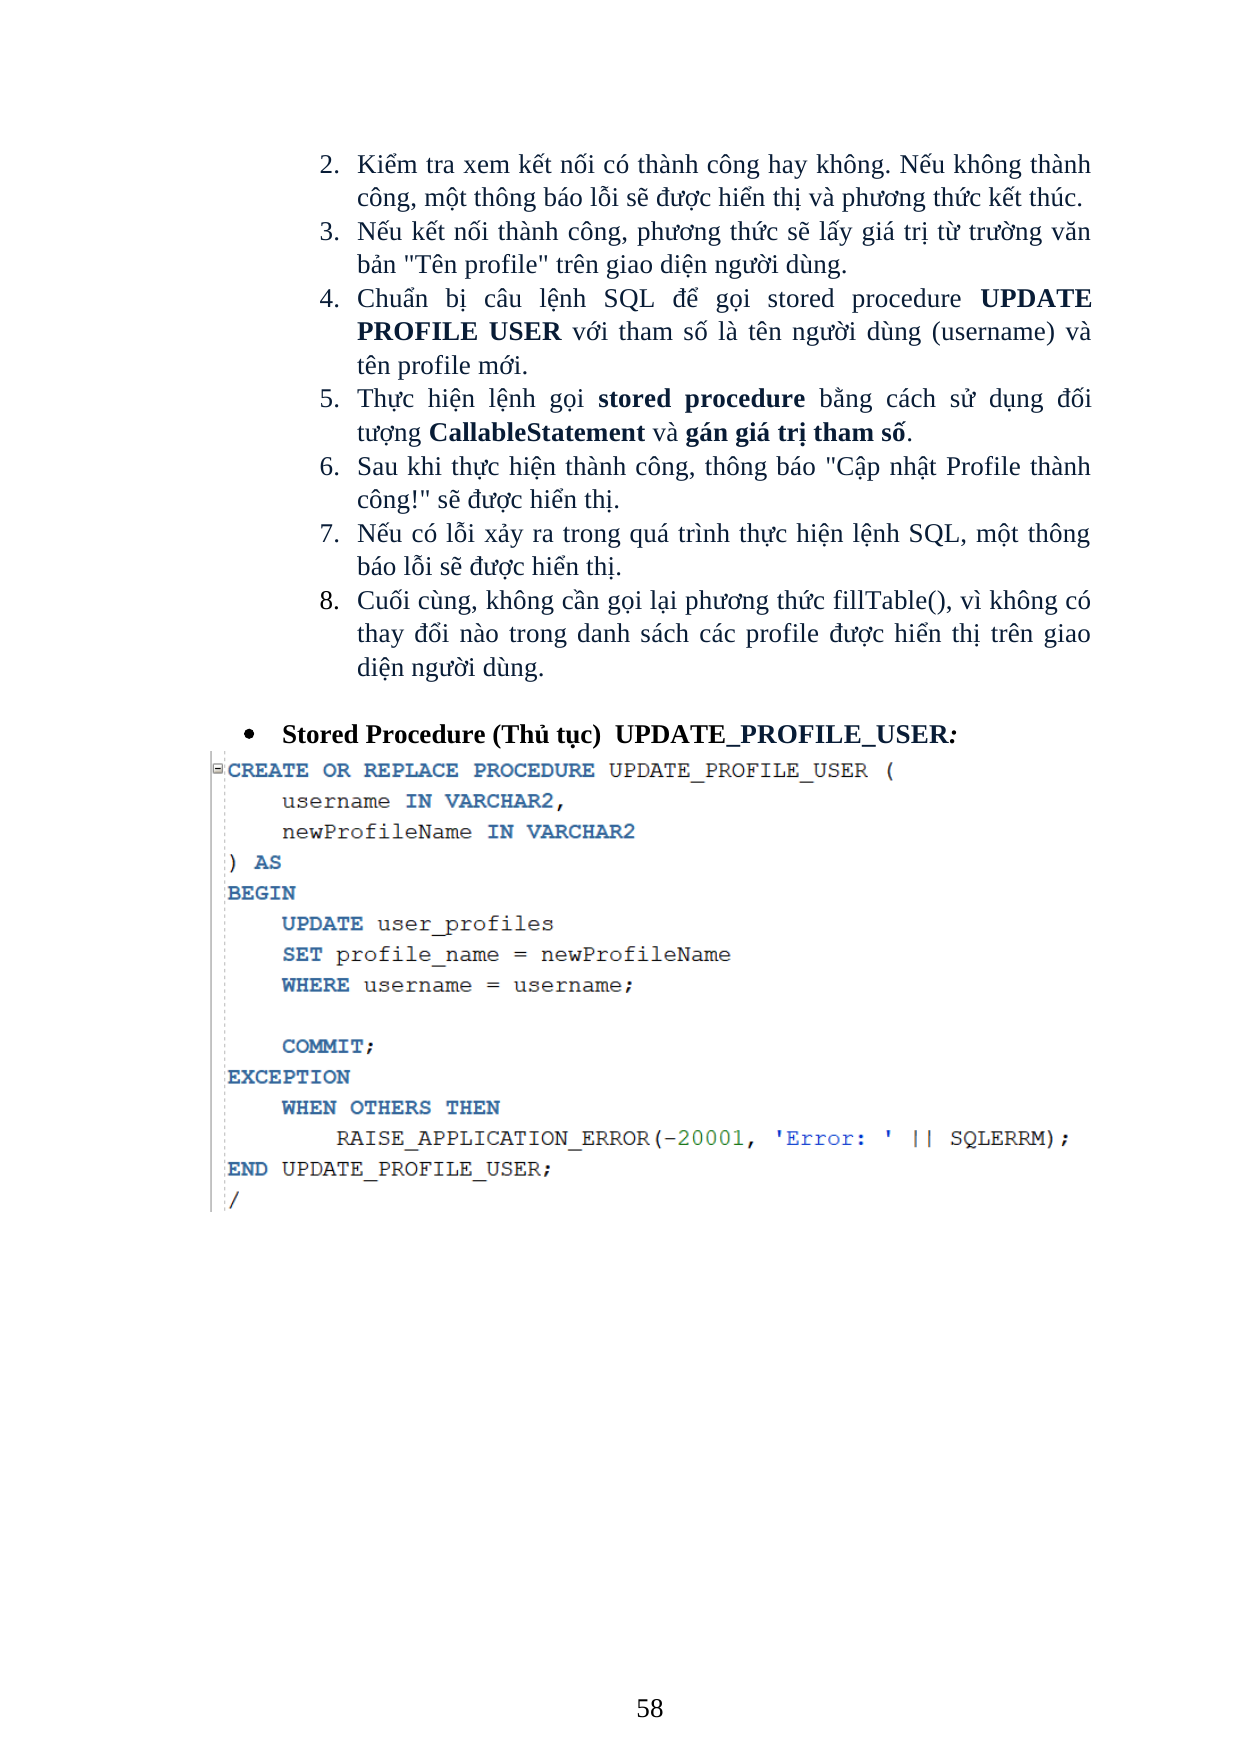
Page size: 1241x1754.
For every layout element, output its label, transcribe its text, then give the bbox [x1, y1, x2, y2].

list Nếu kết nối thành công, phương thức sẽ lấy giá trị từ trường văn bản "Tên profile" trên giao diện người dùng. [319, 215, 1092, 279]
list Chuẩn bị câu lệnh SQL để gọi stored procedure UPDATE PROFILE USER với tham số là tên người dùng (username) và tên profile mới. [319, 282, 1092, 380]
list Nếu có lỗi xảy ra trong quá trình thực hiện lệnh SQL, một thông báo lỗi sẽ được hiển thị. [319, 517, 1092, 581]
list Stored Procedure (Thủ tục) UPDATE_PROFILE_USER: [950, 718, 1092, 749]
list Kiểm tra xem kết nối có thành công hay không. Nếu không thành công, một thông báo lỗi sẽ được hiển thị và phương thức kết thúc. [319, 148, 1092, 212]
list Cuối cùng, không cần gọi lại phương thức fillTable(), vì không có thay đổi nào trong danh sách các profile được hiển thị trên giao diện người dùng. [319, 584, 1092, 682]
list Thực hiện lệnh gọi stored procedure bằng cách sử dụng đối tượng CallableStatement và gán giá trị tham số. [319, 382, 1092, 447]
list Sau khi thực hiện thành công, thông báo "Cập nhật Profile thành công!" sẽ được hiển thị. [319, 449, 1092, 514]
picture [206, 751, 1137, 1212]
list Stored Procedure (Thủ tục) UPDATE_PROFILE_USER: [244, 718, 726, 749]
